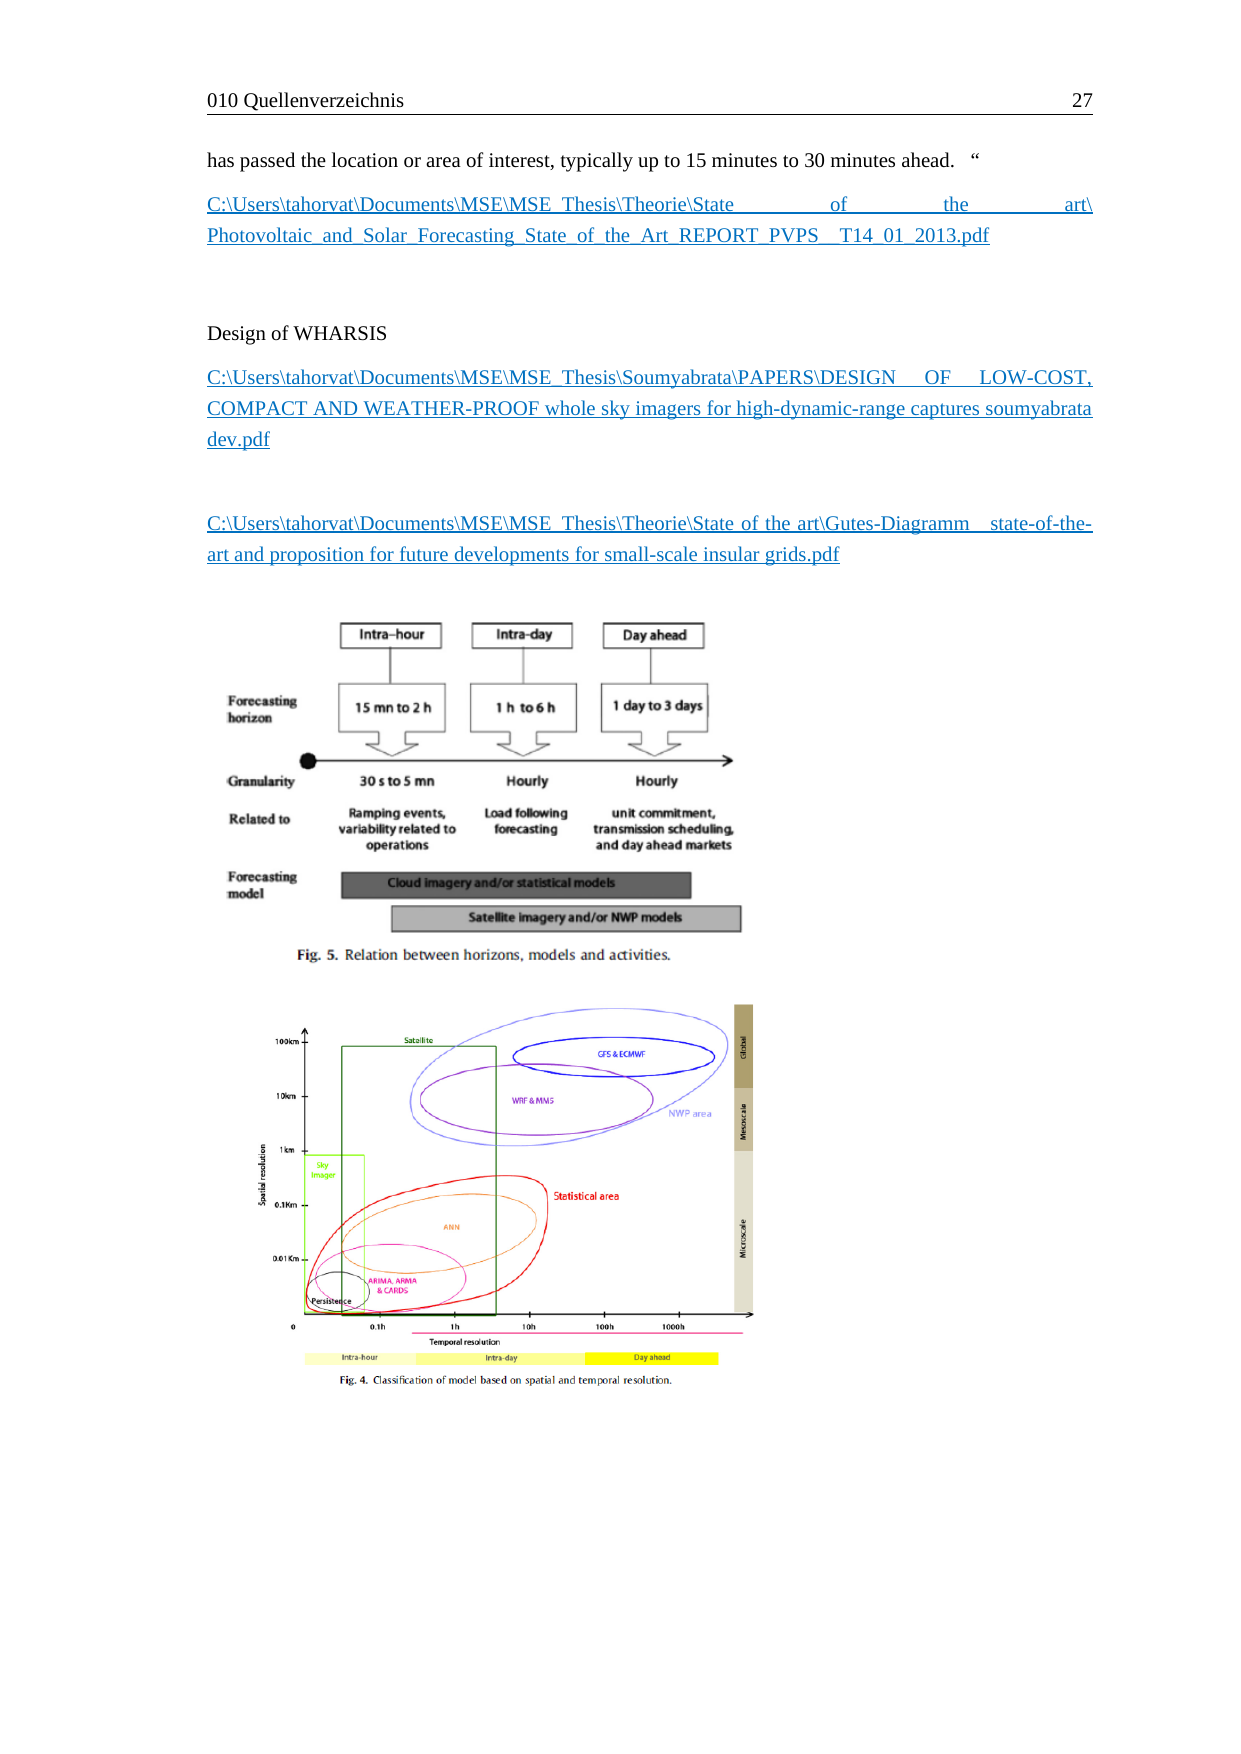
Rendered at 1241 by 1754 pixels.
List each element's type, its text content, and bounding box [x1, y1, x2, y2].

text C:\Users\tahorvat\Documents\MSE\MSE_Thesis\Theorie\State of the art\Photovoltaic_and_Solar_Forecasting_State_of_the_Art_REPORT_PVPS__T14_01_2013.pdf [207, 214, 1093, 247]
picture [206, 996, 781, 1396]
text C:\Users\tahorvat\Documents\MSE\MSE_Thesis\Theorie\State of the art\Gutes-Diagramm state-of-the-art and proposition for future developments for small-scale insular grids.pdf [207, 533, 1093, 566]
text C:\Users\tahorvat\Documents\MSE\MSE_Thesis\Soumyabrata\PAPERS\DESIGN OF LOW-COST, COMPACT AND WEATHER-PROOF whole sky imagers for high-dynamic-range captures soumyabrata dev.pdf [207, 365, 1093, 386]
text C:\Users\tahorvat\Documents\MSE\MSE_Thesis\Soumyabrata\PAPERS\DESIGN OF LOW-COST, COMPACT AND WEATHER-PROOF whole sky imagers for high-dynamic-range captures soumyabrata dev.pdf [207, 387, 1093, 417]
text C:\Users\tahorvat\Documents\MSE\MSE_Thesis\Theorie\State of the art\Photovoltaic_and_Solar_Forecasting_State_of_the_Art_REPORT_PVPS__T14_01_2013.pdf [207, 191, 1093, 212]
text C:\Users\tahorvat\Documents\MSE\MSE_Thesis\Theorie\State of the art\Gutes-Diagramm state-of-the-art and proposition for future developments for small-scale insular grids.pdf [207, 471, 1093, 531]
text Design of WHARSIS [207, 321, 1093, 345]
text has passed the location or area of interest, typically up to 15 minutes to 30 minutes ahead. “ [207, 148, 1093, 172]
picture [206, 585, 805, 978]
text C:\Users\tahorvat\Documents\MSE\MSE_Thesis\Soumyabrata\PAPERS\DESIGN OF LOW-COST, COMPACT AND WEATHER-PROOF whole sky imagers for high-dynamic-range captures soumyabrata dev.pdf [207, 418, 1093, 451]
